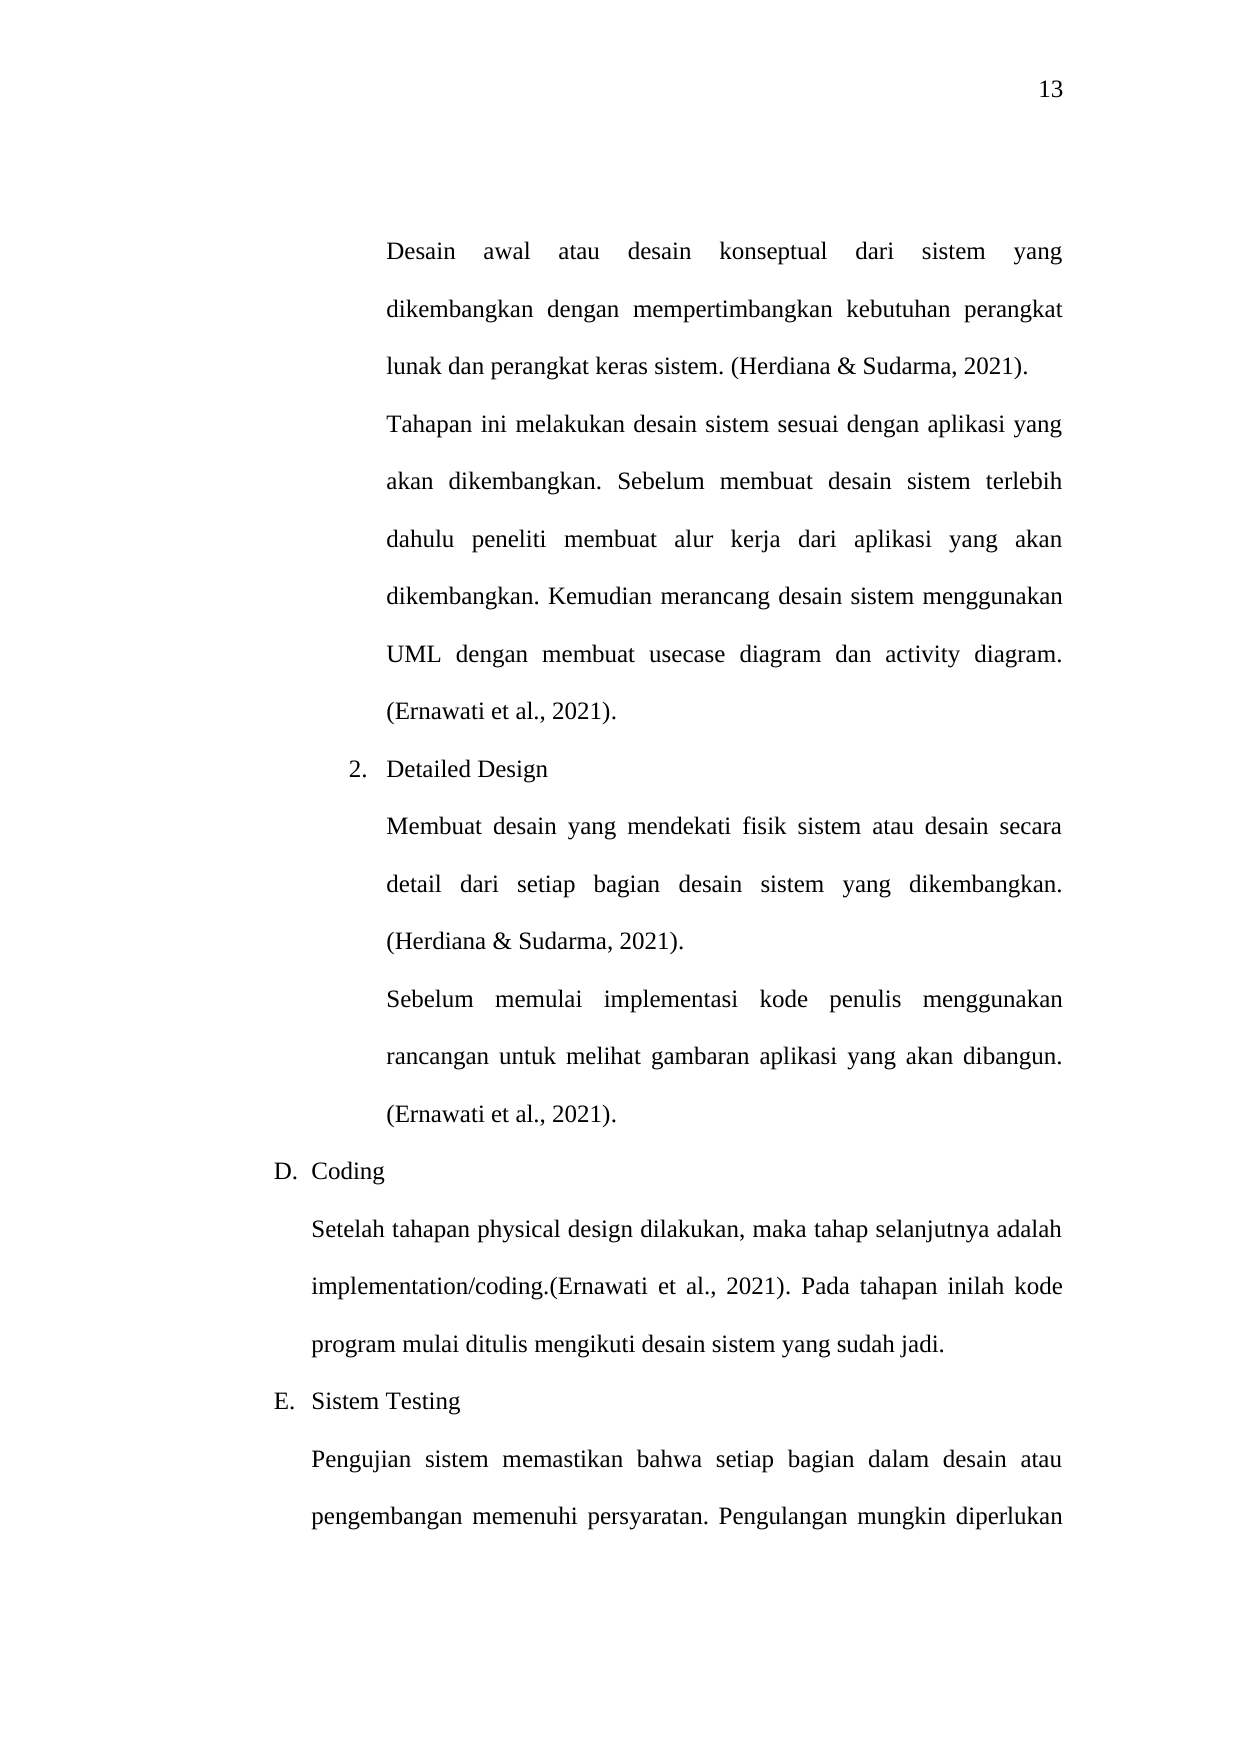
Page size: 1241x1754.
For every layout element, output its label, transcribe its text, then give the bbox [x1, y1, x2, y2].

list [311, 1444, 1063, 1530]
list Sebelum memulai implementasi kode penulis menggunakan rancangan untuk melihat gambaran aplikasi yang akan dibangun.(Ernawati et al., 2021). [386, 984, 1063, 1127]
list Sistem Testing [274, 1386, 1063, 1415]
list Coding [274, 1156, 1063, 1185]
list Desain awal atau desain konseptual dari sistem yang dikembangkan dengan mempertimbangkan kebutuhan perangkat lunak dan perangkat keras sistem. (Herdiana & Sudarma, 2021). [386, 236, 1063, 380]
list Membuat desain yang mendekati fisik sistem atau desain secara detail dari setiap bagian desain sistem yang dikembangkan. (Herdiana & Sudarma, 2021). [386, 811, 1063, 955]
list Tahapan ini melakukan desain sistem sesuai dengan aplikasi yang akan dikembangkan. Sebelum membuat desain sistem terlebih dahulu peneliti membuat alur kerja dari aplikasi yang akan dikembangkan. Kemudian merancang desain sistem menggunakan UML dengan membuat usecase diagram dan activity diagram.(Ernawati et al., 2021). [386, 409, 1063, 725]
list Detailed Design [349, 754, 1063, 782]
list Setelah tahapan physical design dilakukan, maka tahap selanjutnya adalah implementation/coding.(Ernawati et al., 2021). Pada tahapan inilah kode program mulai ditulis mengikuti desain sistem yang sudah jadi. [311, 1214, 1063, 1357]
